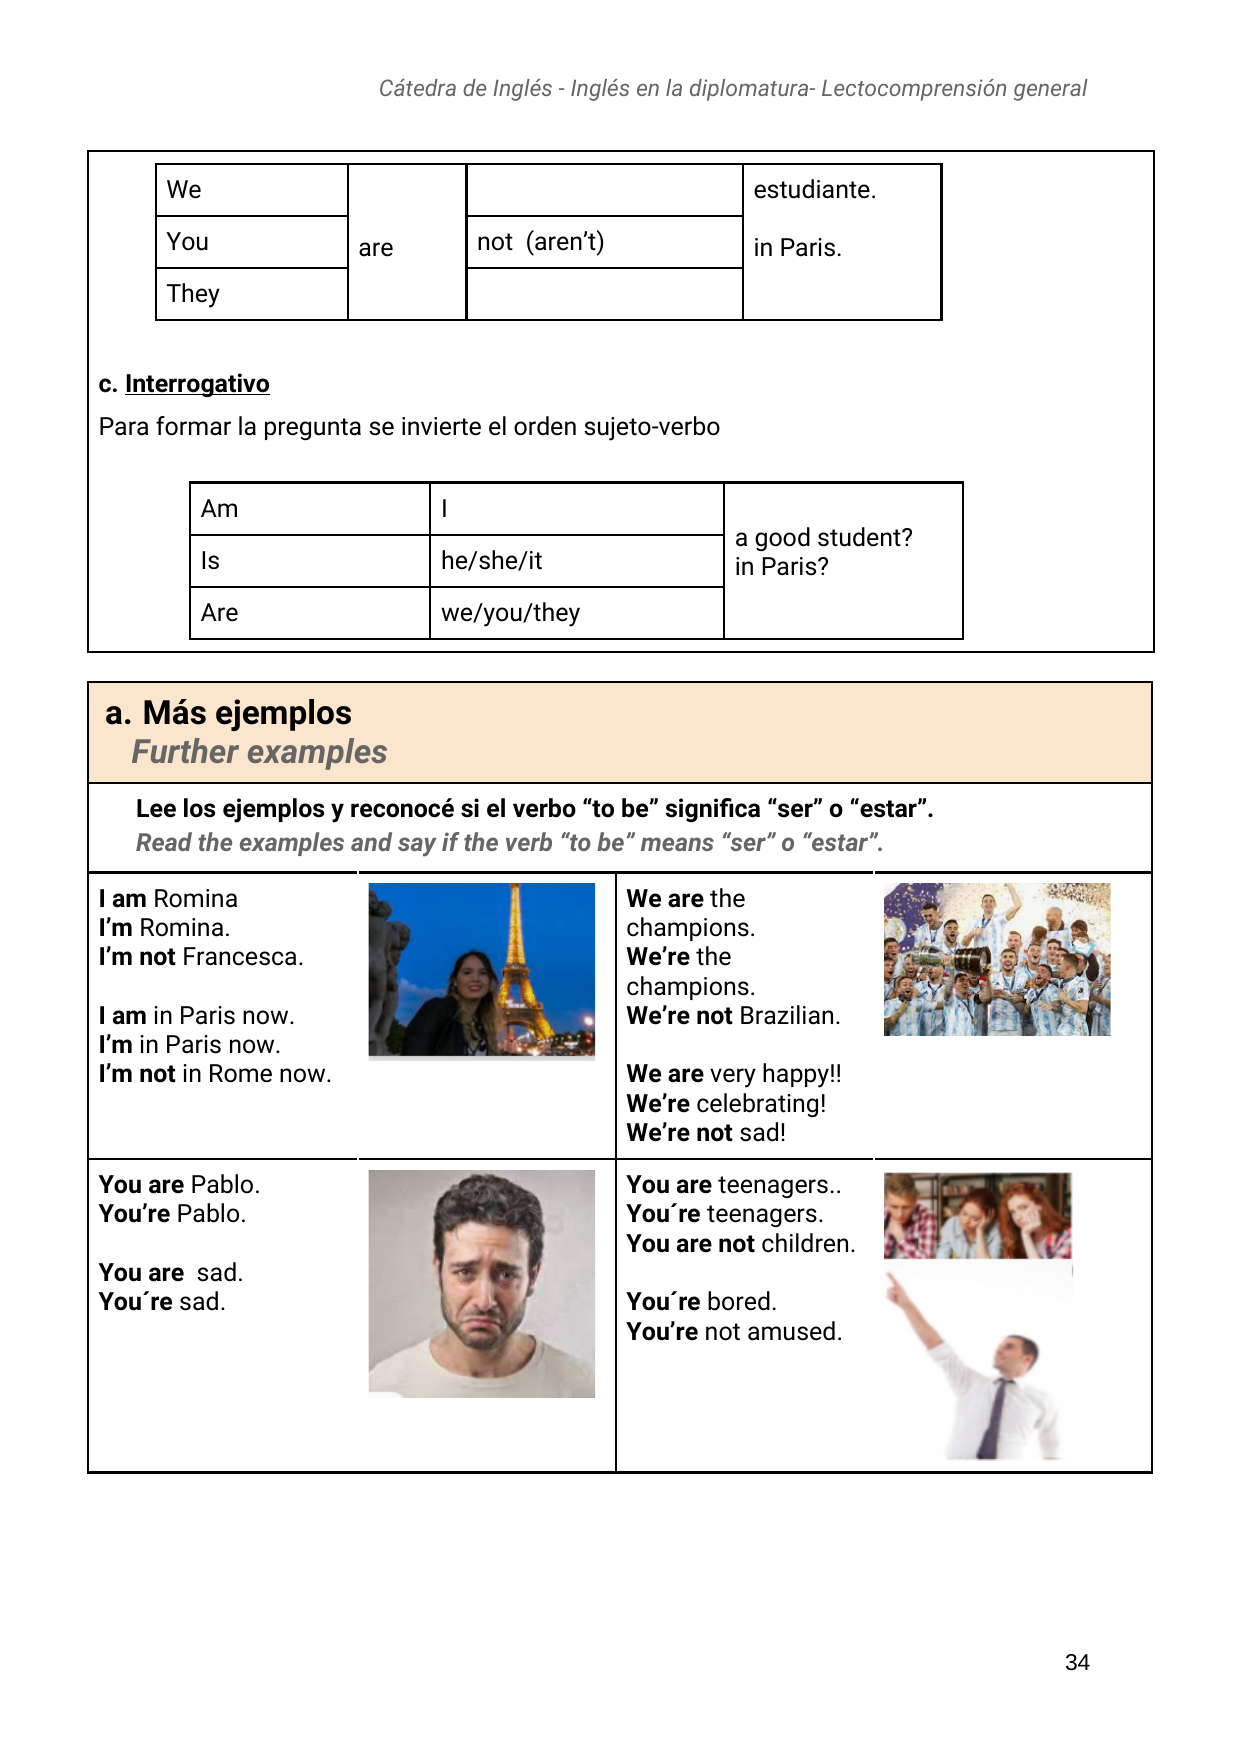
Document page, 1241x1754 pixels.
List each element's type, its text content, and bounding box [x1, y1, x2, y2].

table_cell I am Romina I’m Romina. I’m not Francesca. I am in Paris now. I’m in Paris now. I’m not in Rome now. [89, 874, 357, 1158]
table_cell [89, 152, 1153, 651]
table_cell [359, 874, 615, 1158]
table_cell You are Pablo. You’re Pablo. You are sad. You´re sad. [89, 1160, 357, 1471]
picture [368, 883, 596, 1061]
table_cell Lee los ejemplos y reconocé si el verbo “to be” significa “ser” o “estar”. Read the examples and say if the verb “to be” means “ser” o “estar”. [89, 784, 1151, 871]
table_cell [875, 874, 1151, 1158]
table_cell [875, 1160, 1151, 1471]
table_header Más ejemplos Further examples [89, 683, 1151, 782]
table_cell [359, 1160, 615, 1471]
picture [884, 1170, 1074, 1461]
picture [368, 1170, 596, 1398]
table_cell You are teenagers.. You´re teenagers. You are not children. You´re bored. You’re not amused. [617, 1160, 873, 1471]
table_cell We are the champions. We’re the champions. We’re not Brazilian. We are very happy!! We’re celebrating! We’re not sad! [617, 874, 873, 1158]
picture [884, 883, 1111, 1036]
